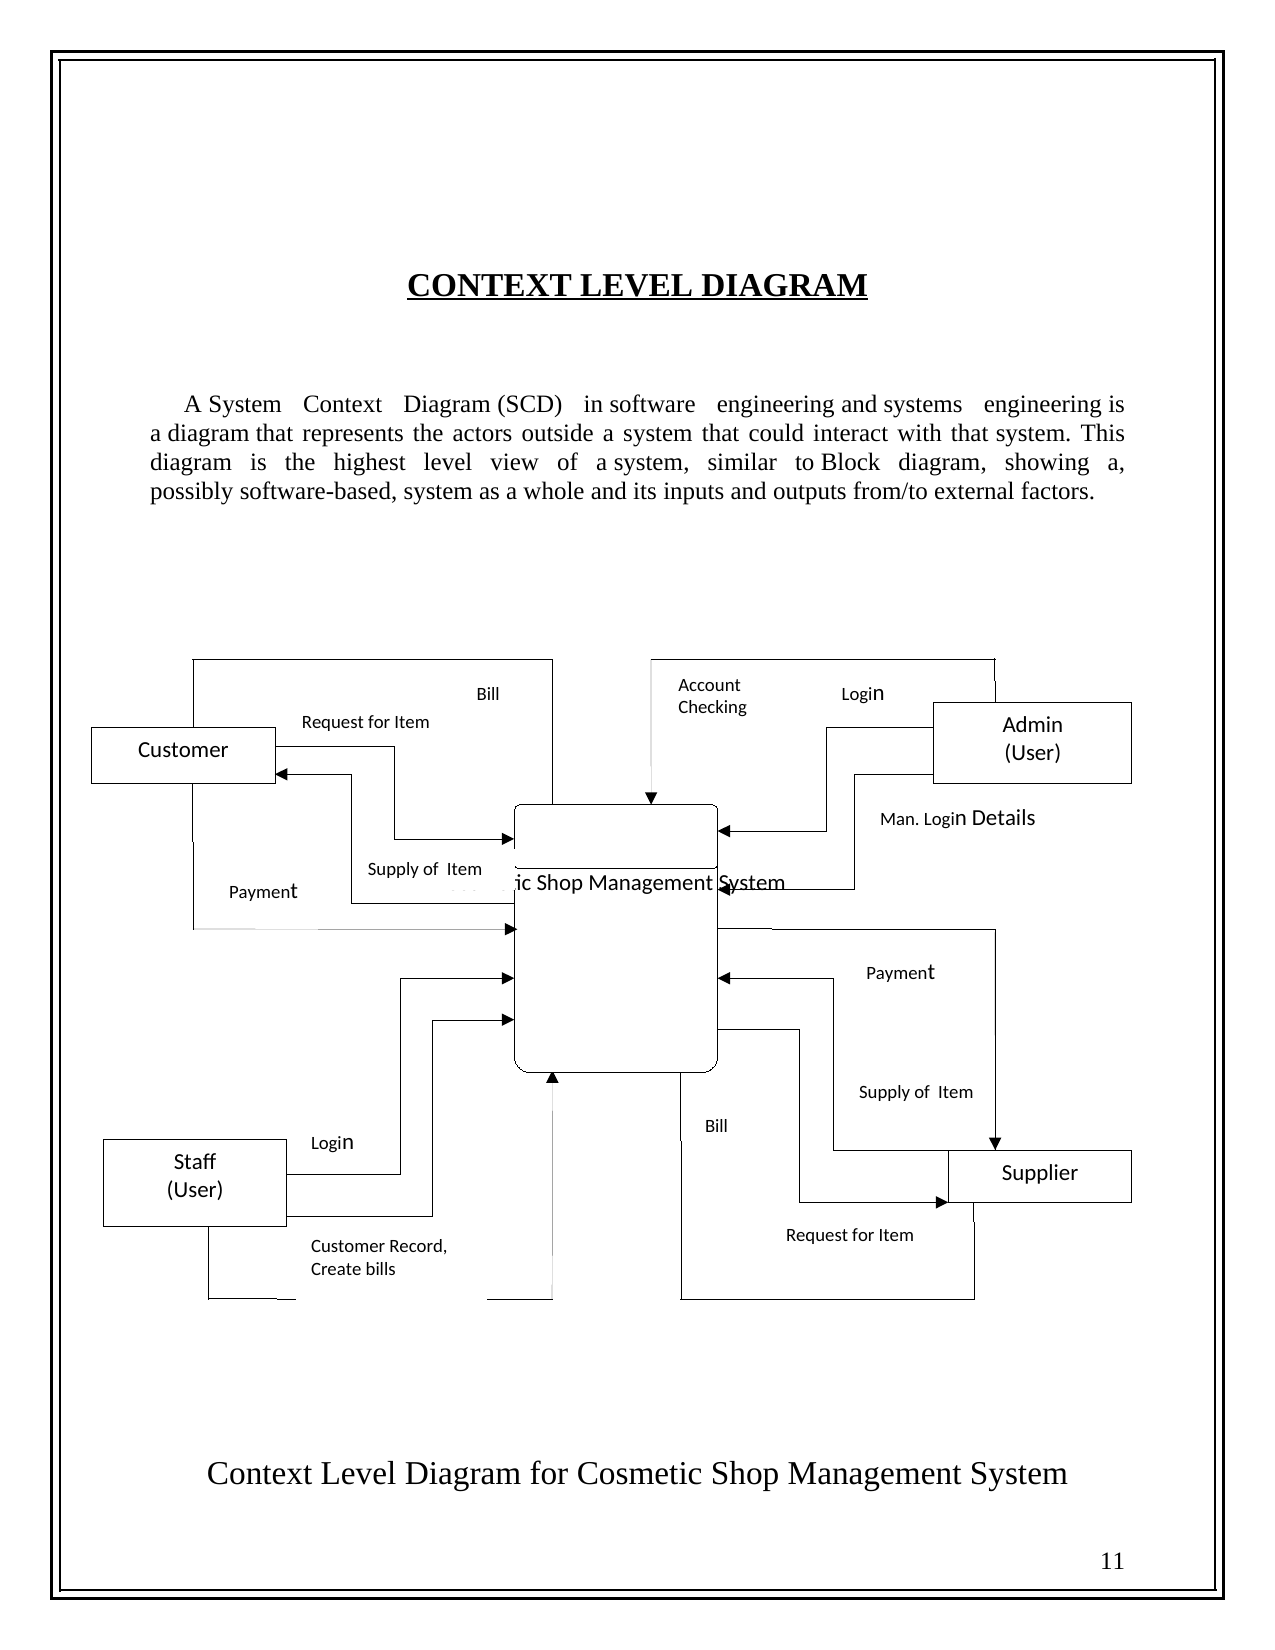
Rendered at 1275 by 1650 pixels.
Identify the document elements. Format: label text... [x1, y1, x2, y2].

text Context Level Diagram for Cosmetic Shop Management System [150, 1453, 1125, 1492]
text CONTEXT LEVEL DIAGRAM [150, 265, 1125, 303]
text A System Context Diagram (SCD) in software engineering and systems engineering is a diagram that represents the actors outside a system that could interact with that system. This diagram is the highest level view of a system, similar to Block diagram, showing a, possibly software-based, system as a whole and its inputs and outputs from/to external factors. [150, 389, 1125, 504]
